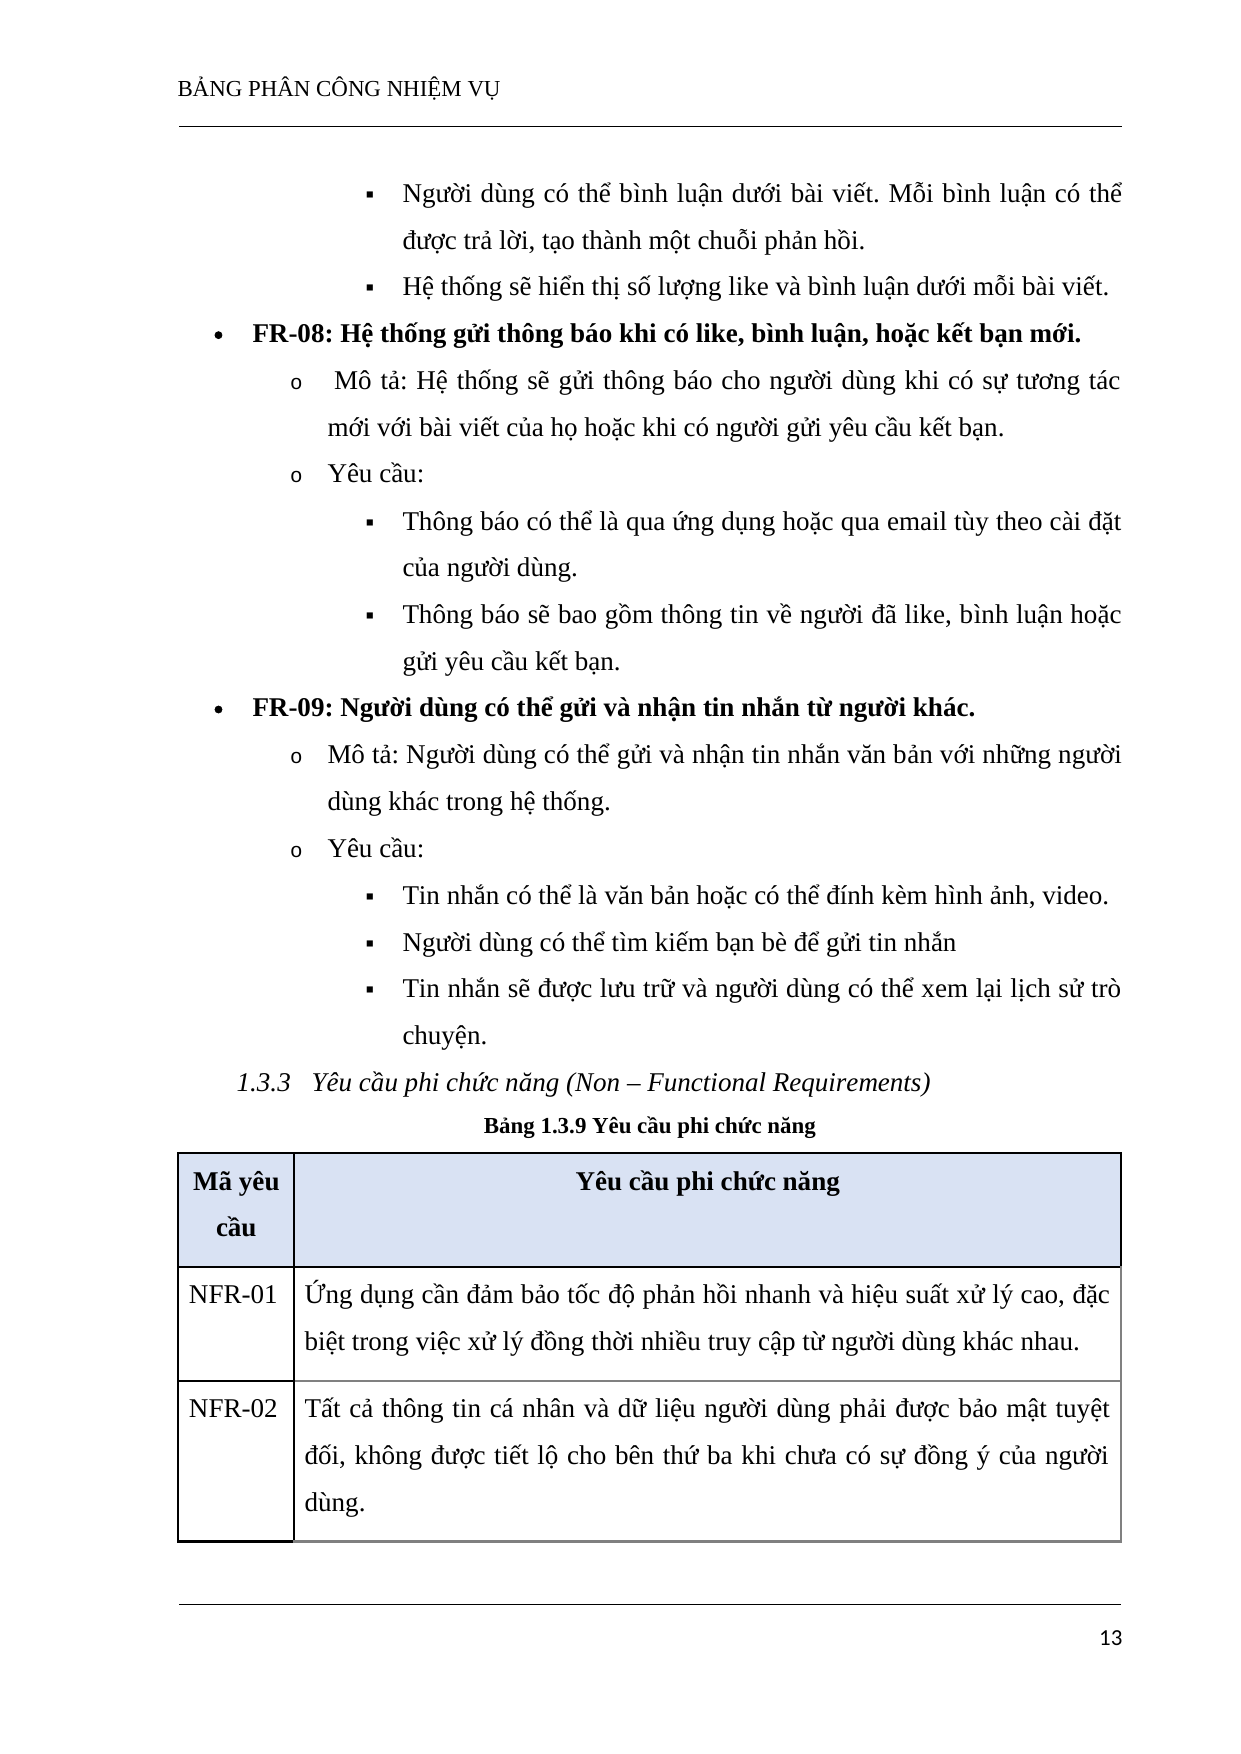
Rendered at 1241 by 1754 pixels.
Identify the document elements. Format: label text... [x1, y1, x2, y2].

list Người dùng có thể tìm kiếm bạn bè để gửi tin nhắn [365, 926, 1122, 957]
subtitle Yêu cầu phi chức năng (Non – Functional Requirements) [236, 1066, 1122, 1097]
table_header Yêu cầu phi chức năng [295, 1154, 1120, 1266]
table_cell Ứng dụng cần đảm bảo tốc độ phản hồi nhanh và hiệu suất xử lý cao, đặc biệt trong việc xử lý đồng thời nhiều truy cập từ người dùng khác nhau. [295, 1268, 1120, 1380]
list Yêu cầu: [290, 458, 1122, 489]
list Yêu cầu: [290, 832, 1122, 863]
list FR-08: Hệ thống gửi thông báo khi có like, bình luận, hoặc kết bạn mới. [215, 317, 1122, 348]
list FR-09: Người dùng có thể gửi và nhận tin nhắn từ người khác. [215, 692, 1122, 723]
list Người dùng có thể bình luận dưới bài viết. Mỗi bình luận có thể được trả lời, tạo thành một chuỗi phản hồi. [365, 177, 1122, 255]
table_cell NFR-02 [179, 1382, 293, 1540]
list Tin nhắn có thể là văn bản hoặc có thể đính kèm hình ảnh, video. [365, 879, 1122, 910]
table_cell NFR-01 [179, 1268, 293, 1380]
table_header Mã yêu cầu [179, 1154, 293, 1266]
list Mô tả: Hệ thống sẽ gửi thông báo cho người dùng khi có sự tương tác mới với bài viết của họ hoặc khi có người gửi yêu cầu kết bạn. [290, 364, 1122, 442]
list Tin nhắn sẽ được lưu trữ và người dùng có thể xem lại lịch sử trò chuyện. [365, 973, 1122, 1050]
list Hệ thống sẽ hiển thị số lượng like và bình luận dưới mỗi bài viết. [365, 271, 1122, 302]
table_cell Tất cả thông tin cá nhân và dữ liệu người dùng phải được bảo mật tuyệt đối, không được tiết lộ cho bên thứ ba khi chưa có sự đồng ý của người dùng. [295, 1382, 1120, 1540]
list Thông báo có thể là qua ứng dụng hoặc qua email tùy theo cài đặt của người dùng. [365, 505, 1122, 583]
list Thông báo sẽ bao gồm thông tin về người đã like, bình luận hoặc gửi yêu cầu kết bạn. [365, 598, 1122, 676]
list Mô tả: Người dùng có thể gửi và nhận tin nhắn văn bản với những người dùng khác trong hệ thống. [290, 738, 1122, 816]
